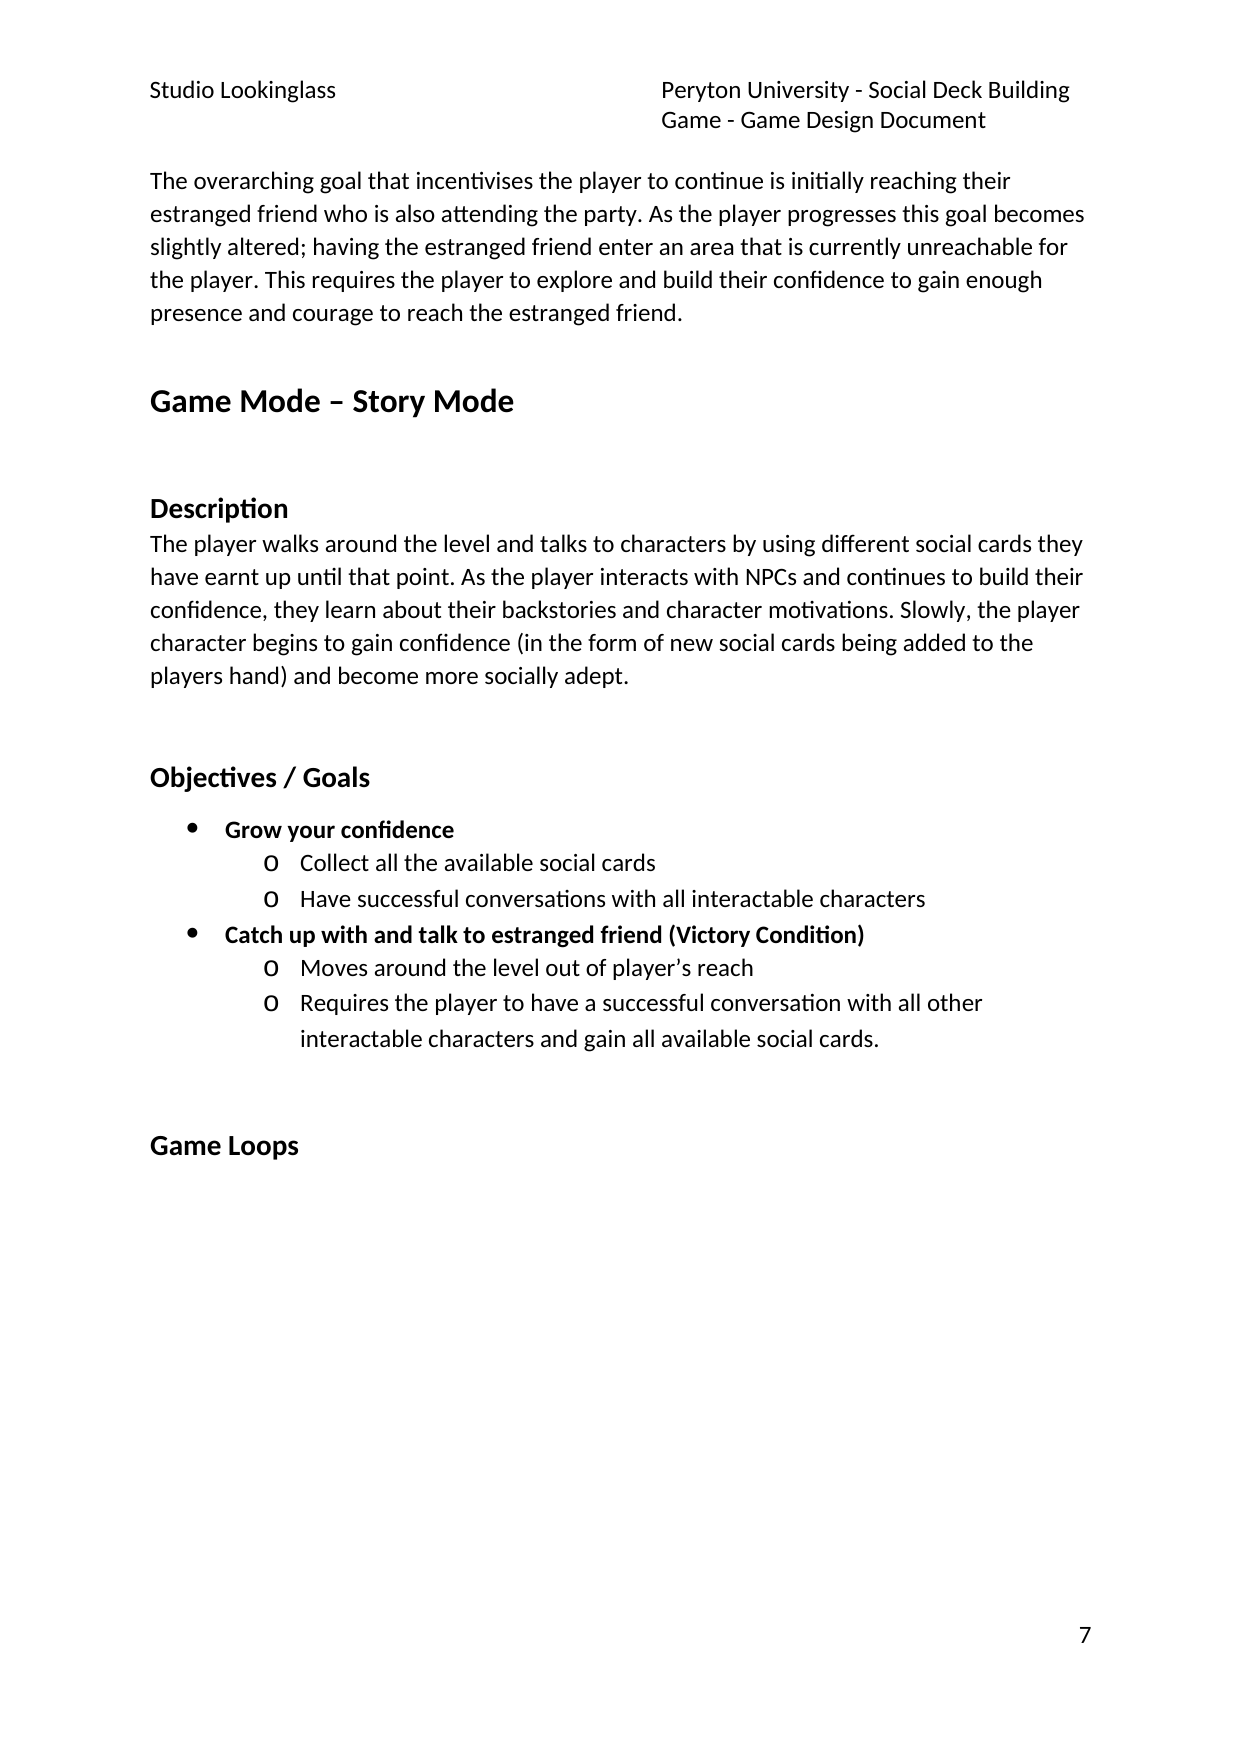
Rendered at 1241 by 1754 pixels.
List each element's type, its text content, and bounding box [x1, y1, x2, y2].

text Description The player walks around the level and talks to characters by using different social cards they have earnt up until that point. As the player interacts with NPCs and continues to build their confidence, they learn about their backstories and character motivations. Slowly, the player character begins to gain confidence (in the form of new social cards being added to the players hand) and become more socially adept. [150, 491, 1090, 691]
text Objectives / Goals [150, 759, 1090, 795]
list Collect all the available social cards [262, 847, 1090, 881]
list Moves around the level out of player’s reach [262, 952, 1090, 985]
text Game Mode – Story Mode [150, 347, 1090, 421]
list Grow your confidence [187, 814, 1090, 845]
list Have successful conversations with all interactable characters [262, 883, 1090, 916]
text The overarching goal that incentivises the player to continue is initially reaching their estranged friend who is also attending the party. As the player progresses this goal becomes slightly altered; having the estranged friend enter an area that is currently unreachable for the player. This requires the player to explore and build their confidence to gain enough presence and courage to reach the estranged friend. [150, 165, 1090, 327]
list Catch up with and talk to estranged friend (Victory Condition) [187, 919, 1090, 949]
list Requires the player to have a successful conversation with all other interactable characters and gain all available social cards. [262, 987, 1090, 1053]
subtitle Game Loops [150, 1127, 1090, 1163]
